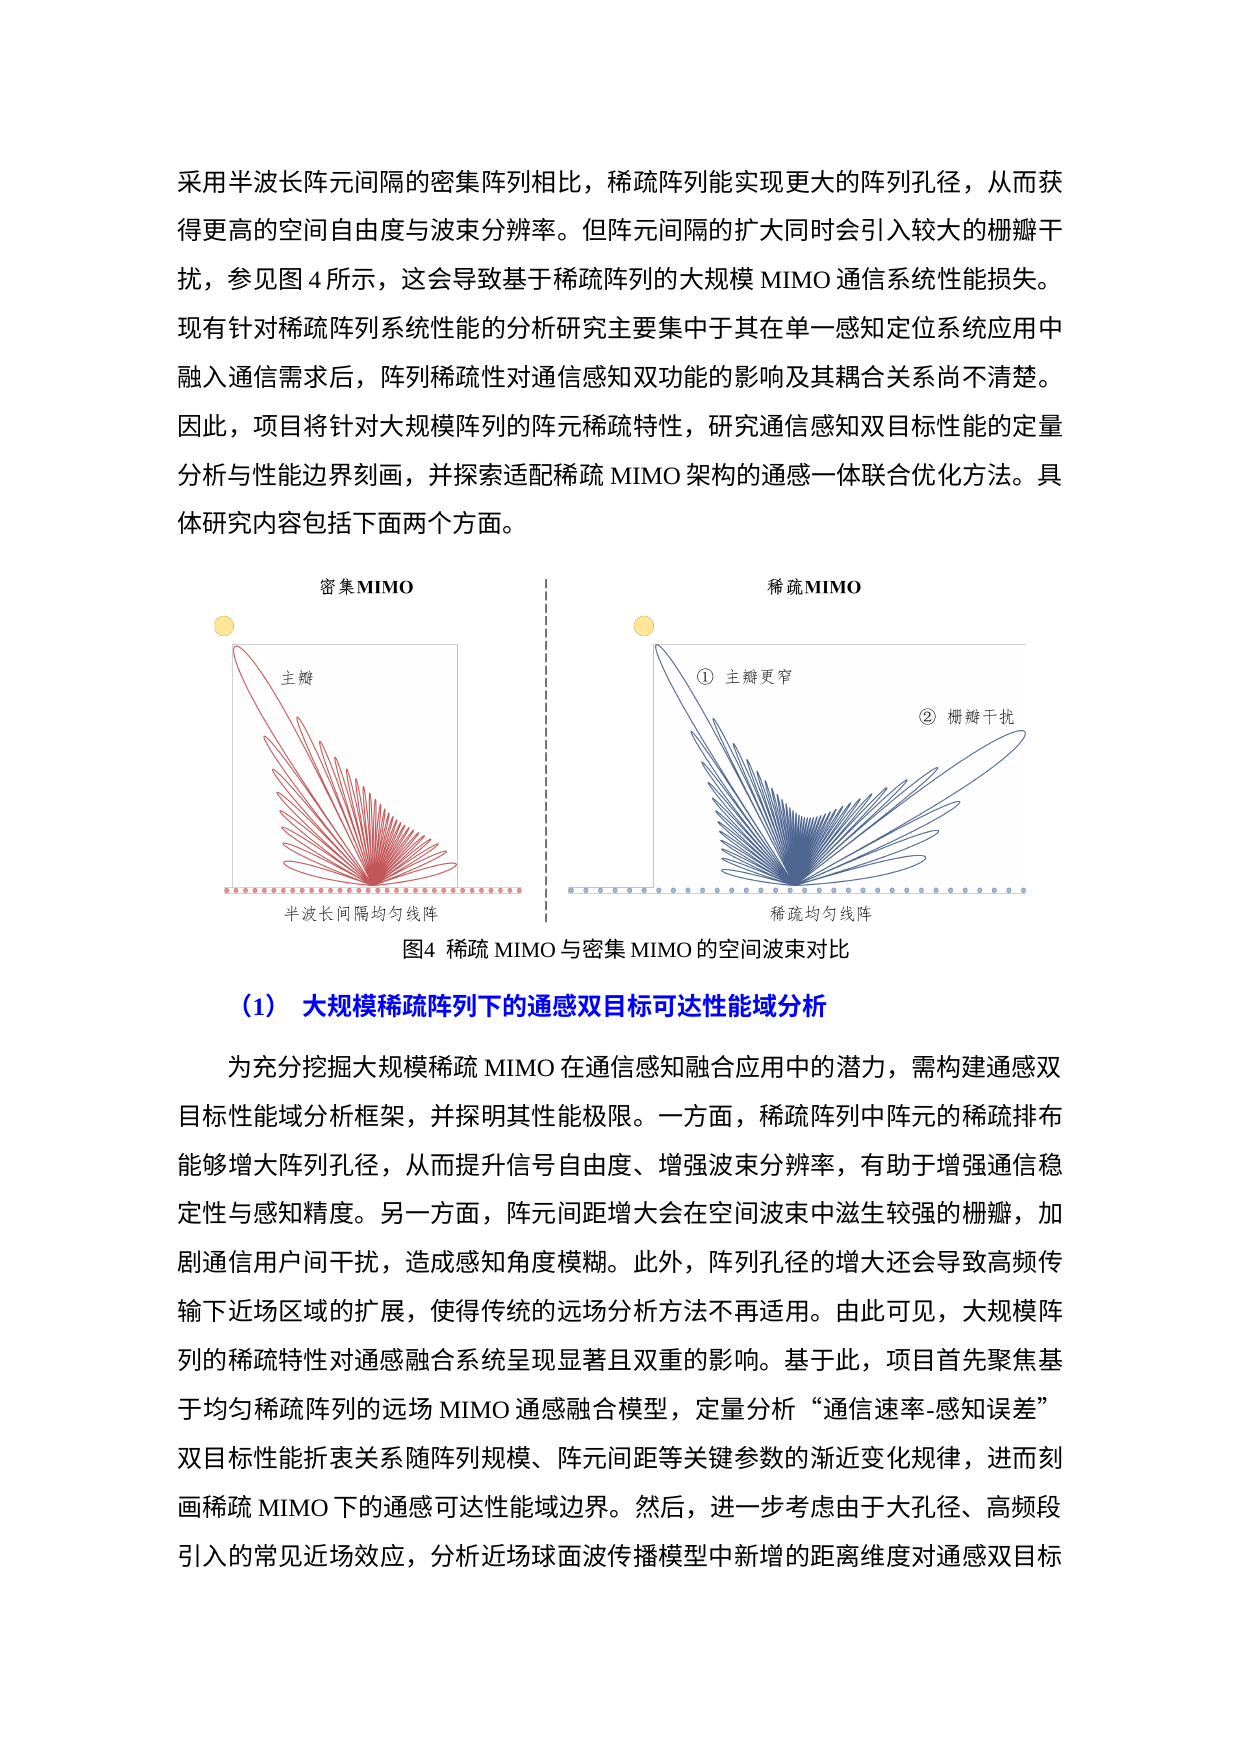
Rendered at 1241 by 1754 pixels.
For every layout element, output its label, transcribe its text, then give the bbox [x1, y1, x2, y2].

picture [214, 569, 1026, 933]
list 大规模稀疏阵列下的通感双目标可达性能域分析 [227, 986, 1063, 1022]
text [177, 1047, 1063, 1572]
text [177, 162, 1063, 540]
text 稀疏MIMO与密集MIMO的空间波束对比 [188, 932, 1063, 964]
